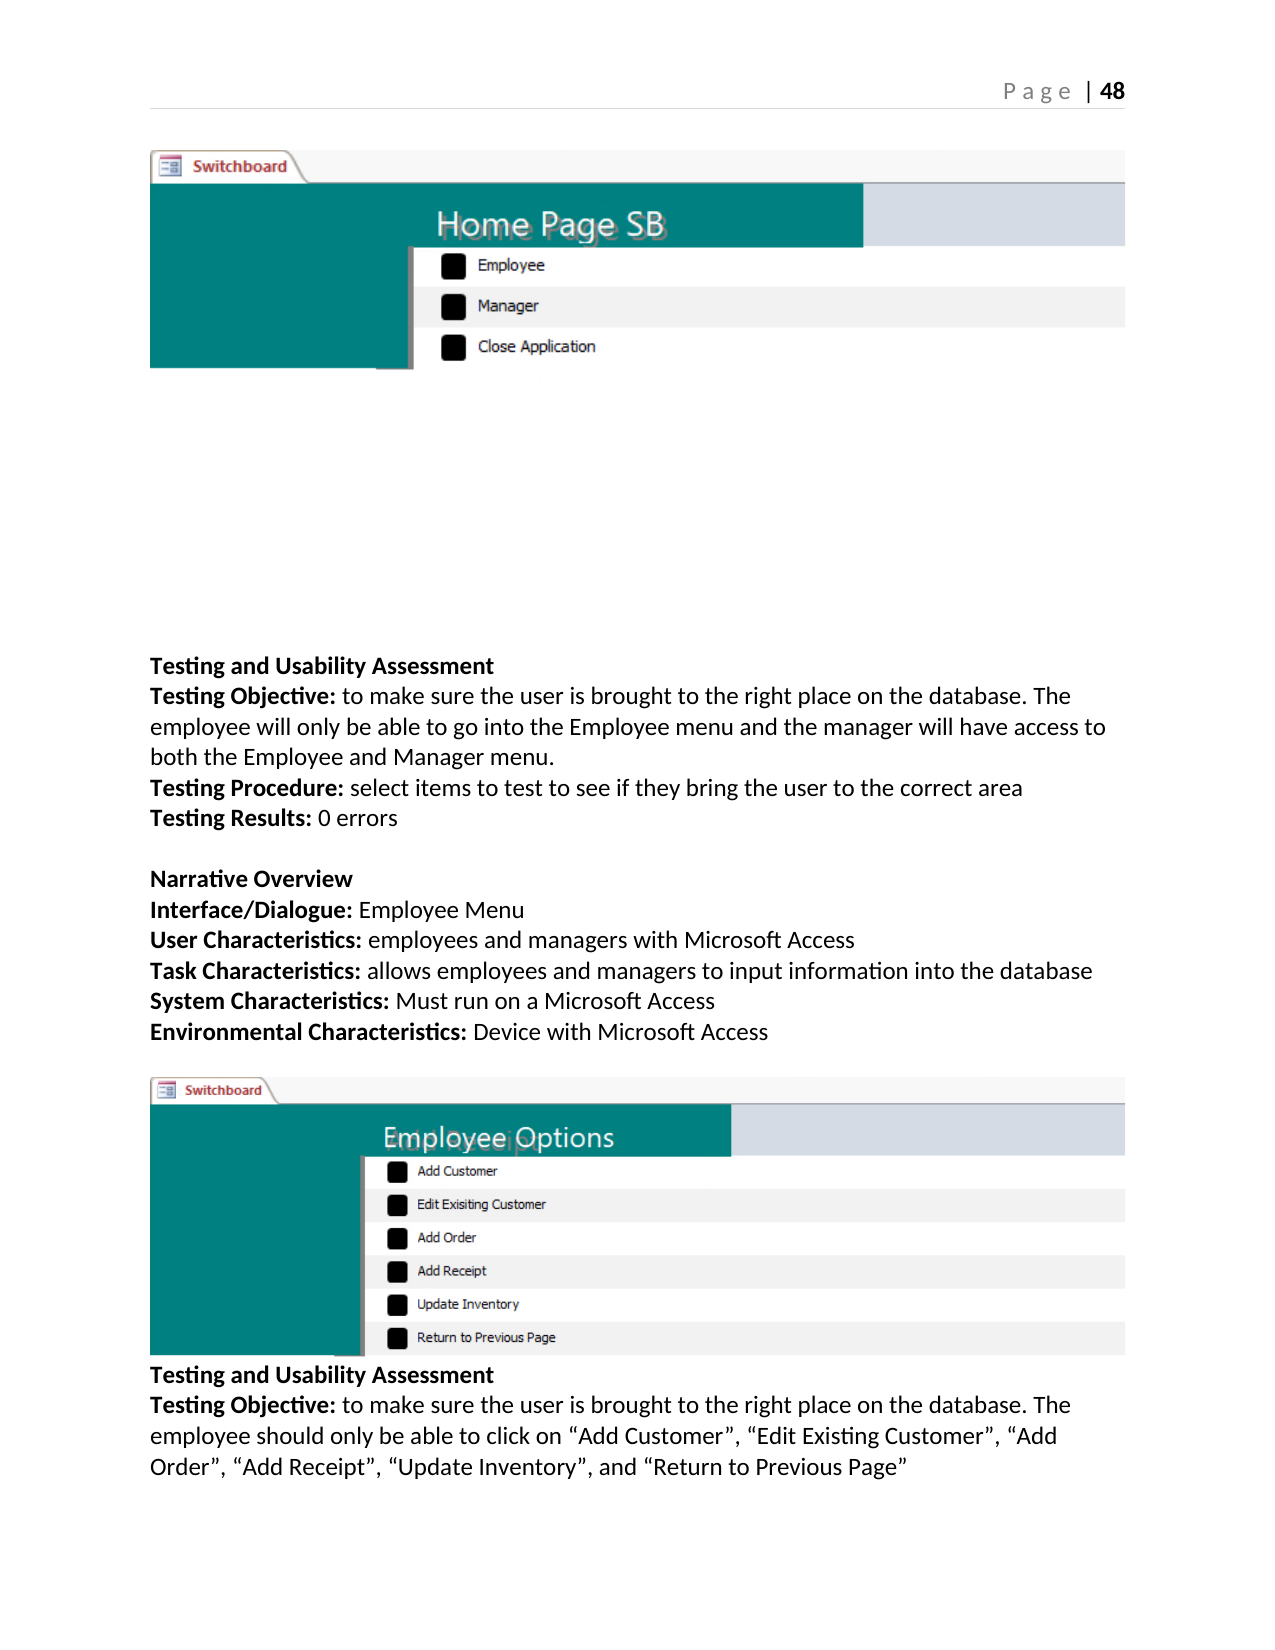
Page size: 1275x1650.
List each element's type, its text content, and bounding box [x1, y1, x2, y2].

picture [150, 150, 1125, 650]
text User Characteristics: employees and managers with Microsoft Access [150, 924, 1125, 955]
text Testing Objective: to make sure the user is brought to the right place on the database. The [150, 680, 1125, 711]
text Narrative Overview [150, 863, 1125, 894]
text Task Characteristics: allows employees and managers to input information into the database [150, 955, 1125, 986]
text both the Employee and Manager menu. [150, 741, 1125, 772]
text employee should only be able to click on “Add Customer”, “Edit Existing Customer”, “Add Order”, “Add Receipt”, “Update Inventory”, and “Return to Previous Page” [150, 1420, 1125, 1481]
text employee will only be able to go into the Employee menu and the manager will have access to [150, 711, 1125, 741]
text System Characteristics: Must run on a Microsoft Access [150, 986, 1125, 1016]
text Testing and Usability Assessment [150, 1360, 1125, 1390]
text Testing Results: 0 errors [150, 802, 1125, 833]
text Interface/Dialogue: Employee Menu [150, 894, 1125, 924]
text Environmental Characteristics: Device with Microsoft Access [150, 1016, 1125, 1047]
picture [150, 1077, 1125, 1360]
text Testing and Usability Assessment [150, 650, 1125, 680]
text Testing Procedure: select items to test to see if they bring the user to the correct area [150, 772, 1125, 802]
text Testing Objective: to make sure the user is brought to the right place on the database. The [150, 1390, 1125, 1420]
